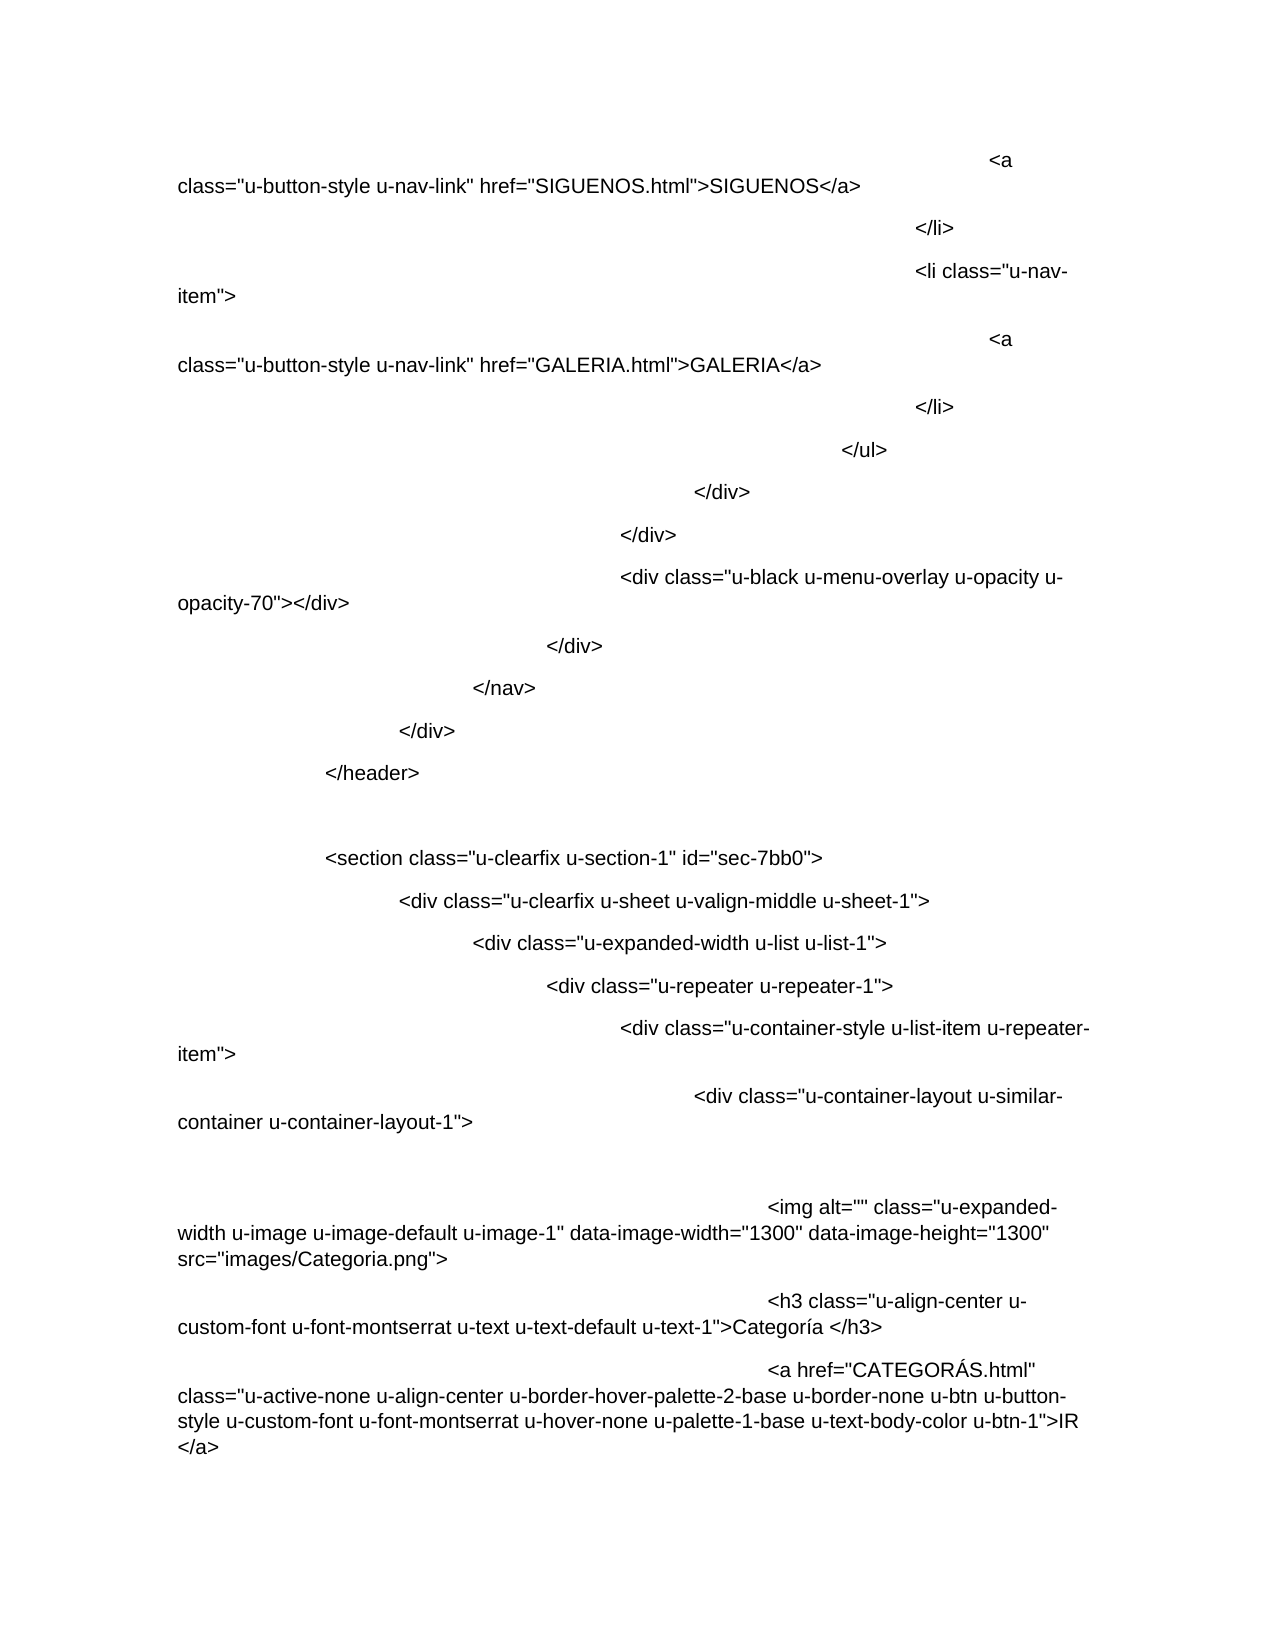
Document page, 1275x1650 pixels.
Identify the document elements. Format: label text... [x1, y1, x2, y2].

text <div class="u-clearfix u-sheet u-valign-middle u-sheet-1"> [177, 888, 1098, 912]
text <div class="u-black u-menu-overlay u-opacity u-opacity-70"></div> [177, 565, 1098, 615]
text <div class="u-repeater u-repeater-1"> [177, 973, 1098, 997]
text <div class="u-container-layout u-similar-container u-container-layout-1"> [177, 1084, 1098, 1134]
text <a class="u-button-style u-nav-link" href="SIGUENOS.html">SIGUENOS</a> [177, 148, 1098, 197]
text <a class="u-button-style u-nav-link" href="GALERIA.html">GALERIA</a> [177, 327, 1098, 377]
text </div> [177, 633, 1098, 657]
text <h3 class="u-align-center u-custom-font u-font-montserrat u-text u-text-default u-text-1">Categoría </h3> [177, 1289, 1098, 1339]
text <li class="u-nav-item"> [177, 258, 1098, 308]
text </header> [177, 761, 1098, 785]
text <div class="u-container-style u-list-item u-repeater-item"> [177, 1016, 1098, 1066]
text <img alt="" class="u-expanded-width u-image u-image-default u-image-1" data-image-width="1300" data-image-height="1300" src="images/Categoria.png"> [177, 1195, 1098, 1271]
text <a href="CATEGORÁS.html" class="u-active-none u-align-center u-border-hover-palette-2-base u-border-none u-btn u-button-style u-custom-font u-font-montserrat u-hover-none u-palette-1-base u-text-body-color u-btn-1">IR </a> [177, 1358, 1098, 1459]
text </nav> [177, 676, 1098, 700]
text </ul> [177, 438, 1098, 462]
text </li> [177, 216, 1098, 240]
text <section class="u-clearfix u-section-1" id="sec-7bb0"> [177, 846, 1098, 870]
text </li> [177, 395, 1098, 419]
text <div class="u-expanded-width u-list u-list-1"> [177, 931, 1098, 955]
text </div> [177, 480, 1098, 504]
text </div> [177, 523, 1098, 547]
text </div> [177, 718, 1098, 742]
